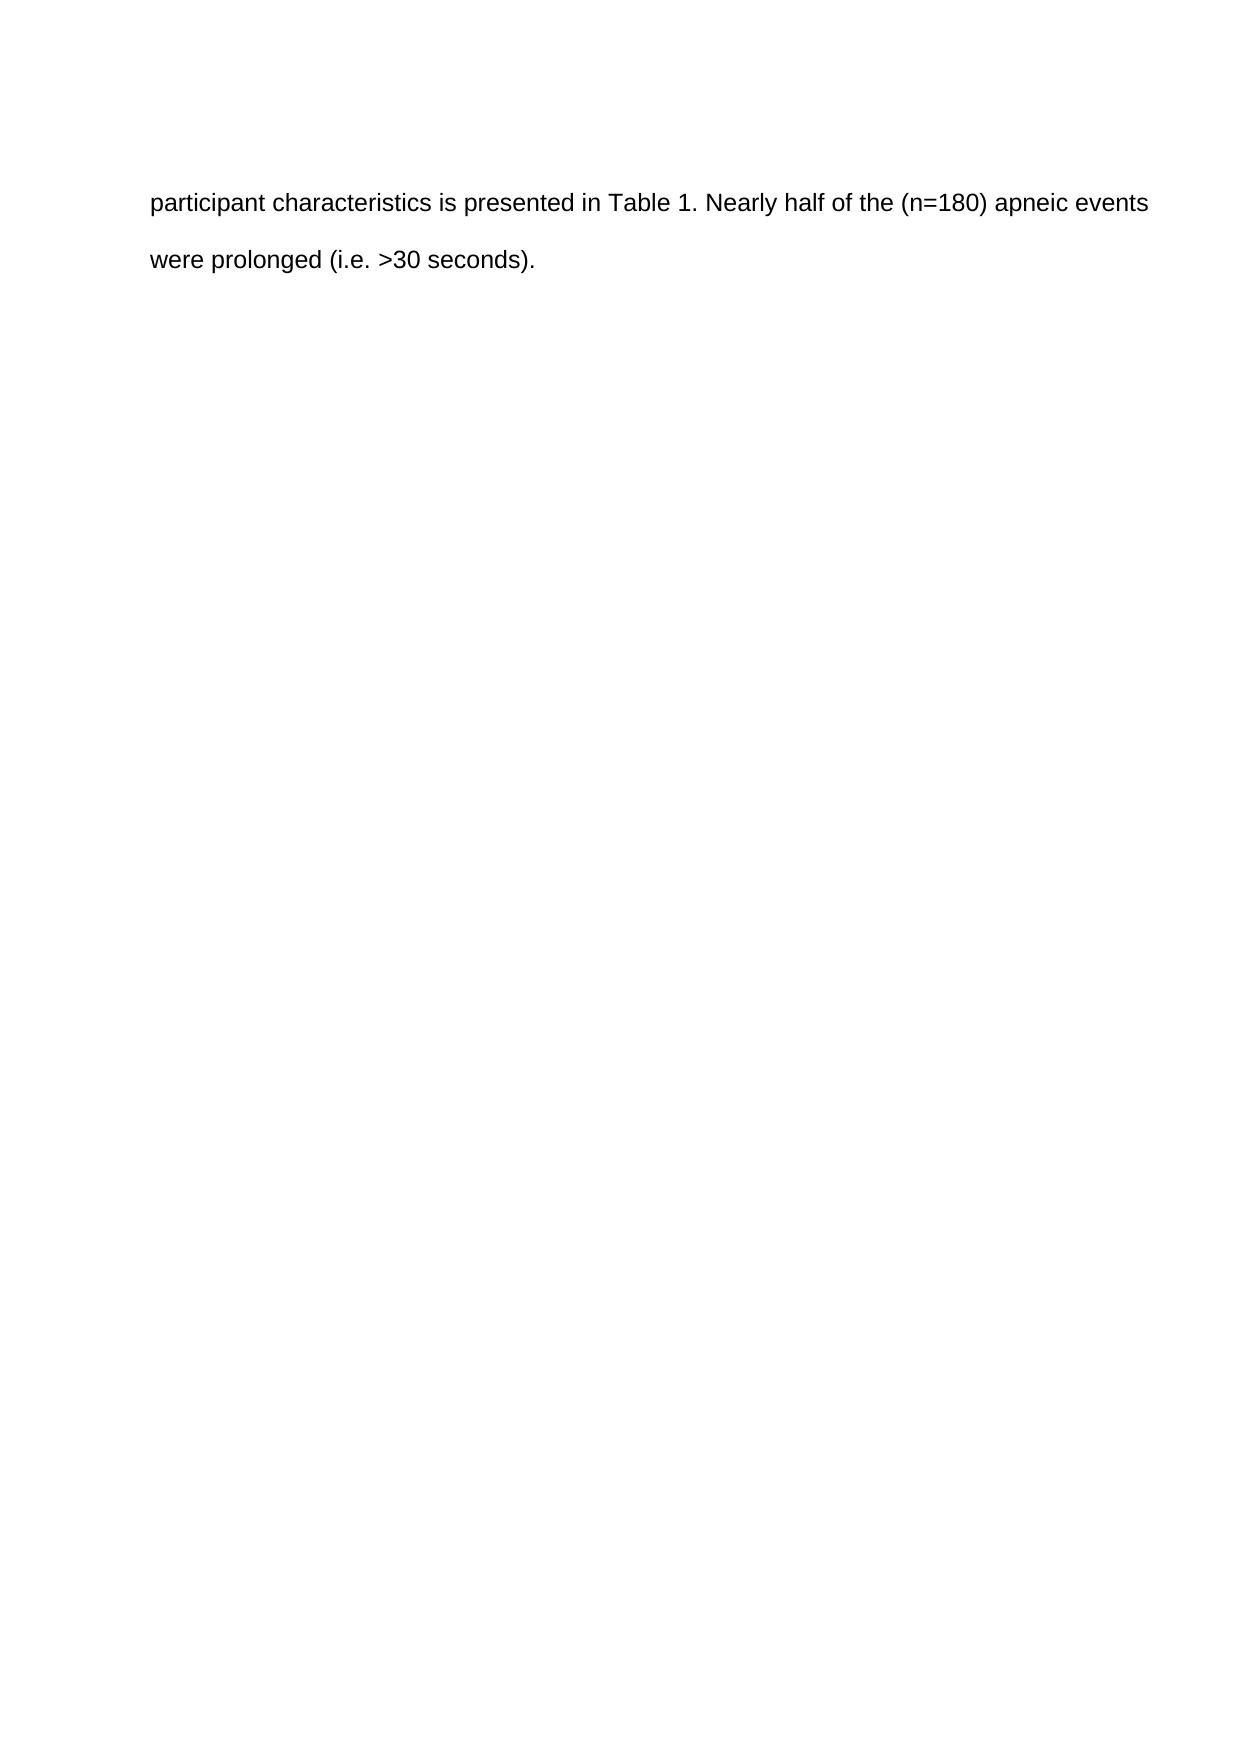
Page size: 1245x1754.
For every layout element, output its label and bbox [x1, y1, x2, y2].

text [150, 187, 1170, 274]
